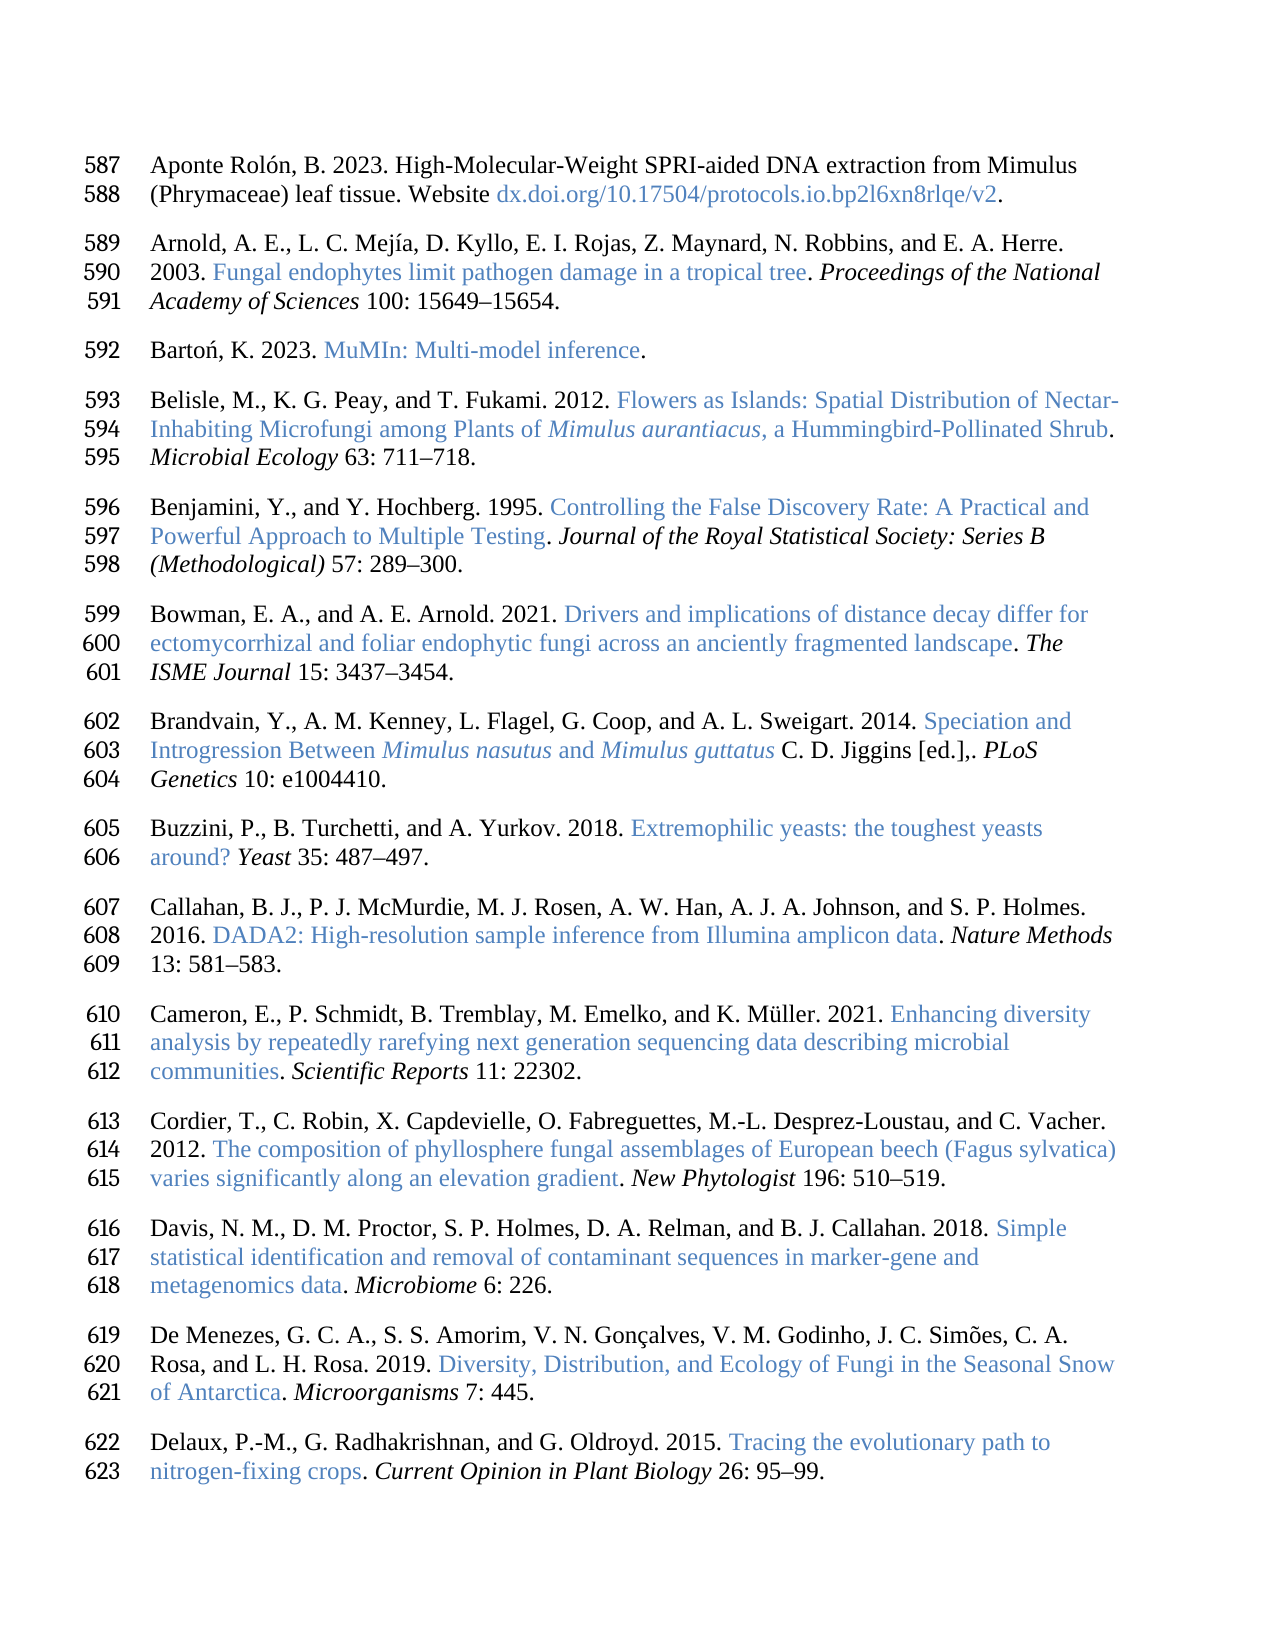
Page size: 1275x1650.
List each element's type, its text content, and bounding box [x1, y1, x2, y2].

text De Menezes, G. C. A., S. S. Amorim, V. N. Gonçalves, V. M. Godinho, J. C. Simões, C. A. Rosa, and L. H. Rosa. 2019. Diversity, Distribution, and Ecology of Fungi in the Seasonal Snow of Antarctica. Microorganisms 7: 445. [150, 1320, 1125, 1406]
text Benjamini, Y., and Y. Hochberg. 1995. Controlling the False Discovery Rate: A Practical and Powerful Approach to Multiple Testing. Journal of the Royal Statistical Society: Series B (Methodological) 57: 289–300. [150, 492, 1125, 578]
text Brandvain, Y., A. M. Kenney, L. Flagel, G. Coop, and A. L. Sweigart. 2014. Speciation and Introgression Between Mimulus nasutus and Mimulus guttatus C. D. Jiggins [ed.],. PLoS Genetics 10: e1004410. [150, 706, 1125, 792]
text Bartoń, K. 2023. MuMIn: Multi-model inference. [150, 335, 1125, 364]
text Delaux, P.-M., G. Radhakrishnan, and G. Oldroyd. 2015. Tracing the evolutionary path to nitrogen-fixing crops. Current Opinion in Plant Biology 26: 95–99. [150, 1427, 1125, 1484]
text Arnold, A. E., L. C. Mejía, D. Kyllo, E. I. Rojas, Z. Maynard, N. Robbins, and E. A. Herre. 2003. Fungal endophytes limit pathogen damage in a tropical tree. Proceedings of the National Academy of Sciences 100: 15649–15654. [150, 228, 1125, 314]
text Belisle, M., K. G. Peay, and T. Fukami. 2012. Flowers as Islands: Spatial Distribution of Nectar-Inhabiting Microfungi among Plants of Mimulus aurantiacus, a Hummingbird-Pollinated Shrub. Microbial Ecology 63: 711–718. [150, 385, 1125, 471]
text Cordier, T., C. Robin, X. Capdevielle, O. Fabreguettes, M.-L. Desprez-Loustau, and C. Vacher. 2012. The composition of phyllosphere fungal assemblages of European beech (Fagus sylvatica) varies significantly along an elevation gradient. New Phytologist 196: 510–519. [150, 1106, 1125, 1192]
text Aponte Rolón, B. 2023. High-Molecular-Weight SPRI-aided DNA extraction from Mimulus (Phrymaceae) leaf tissue. Website dx.doi.org/10.17504/protocols.io.bp2l6xn8rlqe/v2. [150, 150, 1125, 207]
text Bowman, E. A., and A. E. Arnold. 2021. Drivers and implications of distance decay differ for ectomycorrhizal and foliar endophytic fungi across an anciently fragmented landscape. The ISME Journal 15: 3437–3454. [150, 599, 1125, 685]
text Davis, N. M., D. M. Proctor, S. P. Holmes, D. A. Relman, and B. J. Callahan. 2018. Simple statistical identification and removal of contaminant sequences in marker-gene and metagenomics data. Microbiome 6: 226. [150, 1213, 1125, 1299]
text Callahan, B. J., P. J. McMurdie, M. J. Rosen, A. W. Han, A. J. A. Johnson, and S. P. Holmes. 2016. DADA2: High-resolution sample inference from Illumina amplicon data. Nature Methods 13: 581–583. [150, 892, 1125, 978]
text Buzzini, P., B. Turchetti, and A. Yurkov. 2018. Extremophilic yeasts: the toughest yeasts around? Yeast 35: 487–497. [150, 813, 1125, 871]
text Cameron, E., P. Schmidt, B. Tremblay, M. Emelko, and K. Müller. 2021. Enhancing diversity analysis by repeatedly rarefying next generation sequencing data describing microbial communities. Scientific Reports 11: 22302. [150, 999, 1125, 1085]
